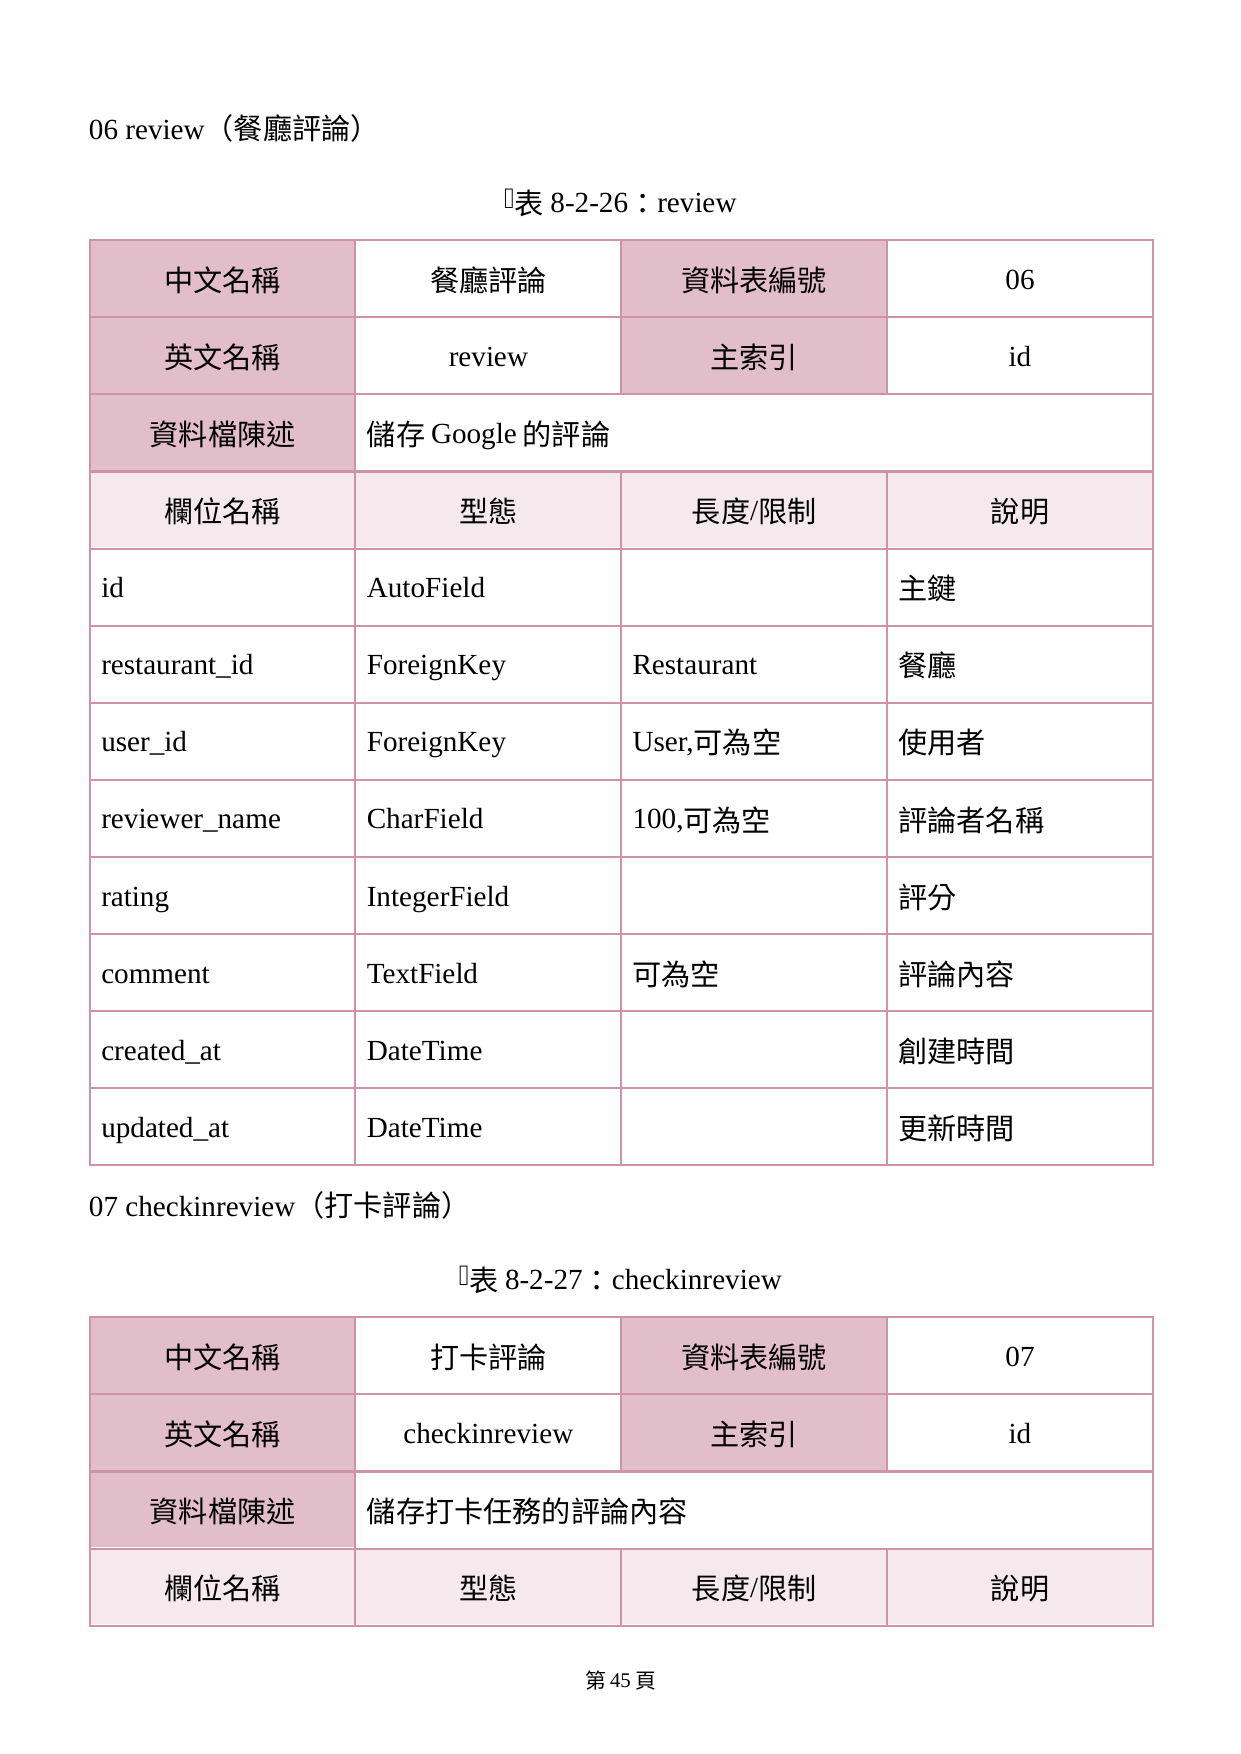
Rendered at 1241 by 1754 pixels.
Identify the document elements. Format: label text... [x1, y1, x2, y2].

table_cell comment [91, 935, 354, 1010]
table_header 資料表編號 [622, 241, 886, 316]
table_cell 使用者 [888, 704, 1152, 779]
table_header 餐廳評論 [356, 241, 620, 316]
table_cell created_at [91, 1012, 354, 1087]
table_cell checkinreview [356, 1395, 620, 1470]
table_cell CharField [356, 781, 620, 856]
table_cell 英文名稱 [91, 1395, 354, 1470]
table_cell DateTime [356, 1012, 620, 1087]
list review（餐廳評論） [89, 89, 1152, 164]
table_header 06 [888, 241, 1152, 316]
table_header 中文名稱 [91, 241, 354, 316]
table_header 打卡評論 [356, 1318, 620, 1393]
table_cell 評論者名稱 [888, 781, 1152, 856]
table_cell [622, 1012, 886, 1087]
table_cell [622, 1089, 886, 1164]
table_cell [622, 858, 886, 933]
table_cell 英文名稱 [91, 318, 354, 393]
table_cell 儲存打卡任務的評論內容 [356, 1473, 1152, 1547]
table_cell Restaurant [622, 627, 886, 702]
table_cell review [356, 318, 620, 393]
table_cell 可為空 [622, 935, 886, 1010]
table_cell 主鍵 [888, 550, 1152, 624]
table_cell id [888, 1395, 1152, 1470]
table_cell id [91, 550, 354, 624]
table_cell id [888, 318, 1152, 393]
list checkinreview（打卡評論） [89, 1166, 1152, 1241]
table_cell 資料檔陳述 [91, 395, 354, 470]
table_cell ForeignKey [356, 627, 620, 702]
table_cell TextField [356, 935, 620, 1010]
table_header 資料表編號 [622, 1318, 886, 1393]
table_cell 型態 [356, 1550, 620, 1624]
table_cell 評分 [888, 858, 1152, 933]
table_cell 100,可為空 [622, 781, 886, 856]
table_cell 長度/限制 [622, 1550, 886, 1624]
table_cell 主索引 [622, 318, 886, 393]
table_cell updated_at [91, 1089, 354, 1164]
table_cell 說明 [888, 1550, 1152, 1624]
table_cell 評論內容 [888, 935, 1152, 1010]
table_cell 說明 [888, 473, 1152, 547]
table_cell 創建時間 [888, 1012, 1152, 1087]
table_cell rating [91, 858, 354, 933]
table_cell IntegerField [356, 858, 620, 933]
table_cell User,可為空 [622, 704, 886, 779]
table_cell 欄位名稱 [91, 473, 354, 547]
table_cell 欄位名稱 [91, 1550, 354, 1624]
table_cell 資料檔陳述 [91, 1473, 354, 1547]
table_cell 主索引 [622, 1395, 886, 1470]
table_cell 長度/限制 [622, 473, 886, 547]
table_cell user_id [91, 704, 354, 779]
table_header 中文名稱 [91, 1318, 354, 1393]
table_cell 更新時間 [888, 1089, 1152, 1164]
table_cell [622, 550, 886, 624]
table_cell AutoField [356, 550, 620, 624]
table_cell restaurant_id [91, 627, 354, 702]
table_cell ForeignKey [356, 704, 620, 779]
table_cell reviewer_name [91, 781, 354, 856]
table_cell 餐廳 [888, 627, 1152, 702]
table_cell 型態 [356, 473, 620, 547]
table_cell 儲存Google的評論 [356, 395, 1152, 470]
table_header 07 [888, 1318, 1152, 1393]
table_cell DateTime [356, 1089, 620, 1164]
